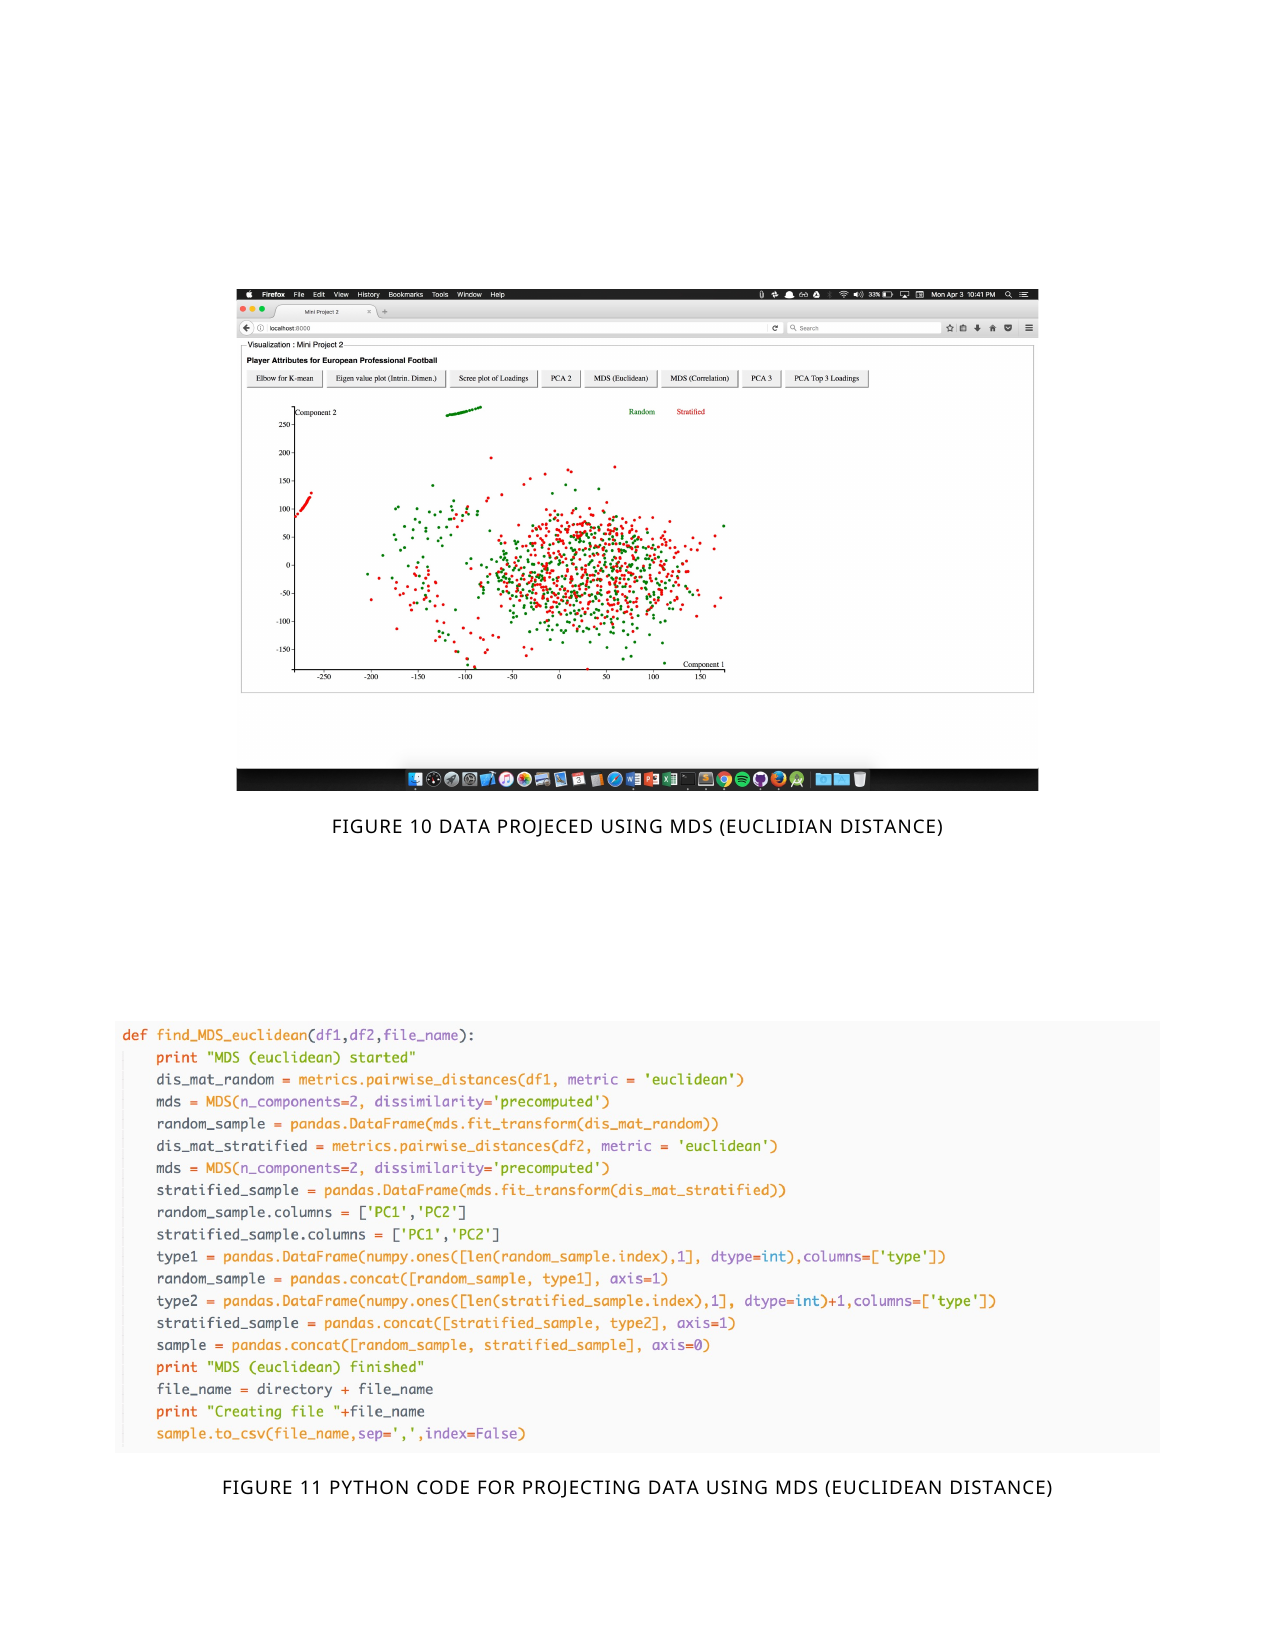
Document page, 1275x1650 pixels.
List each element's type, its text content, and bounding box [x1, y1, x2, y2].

picture [115, 1021, 1160, 1453]
picture [236, 289, 1039, 791]
